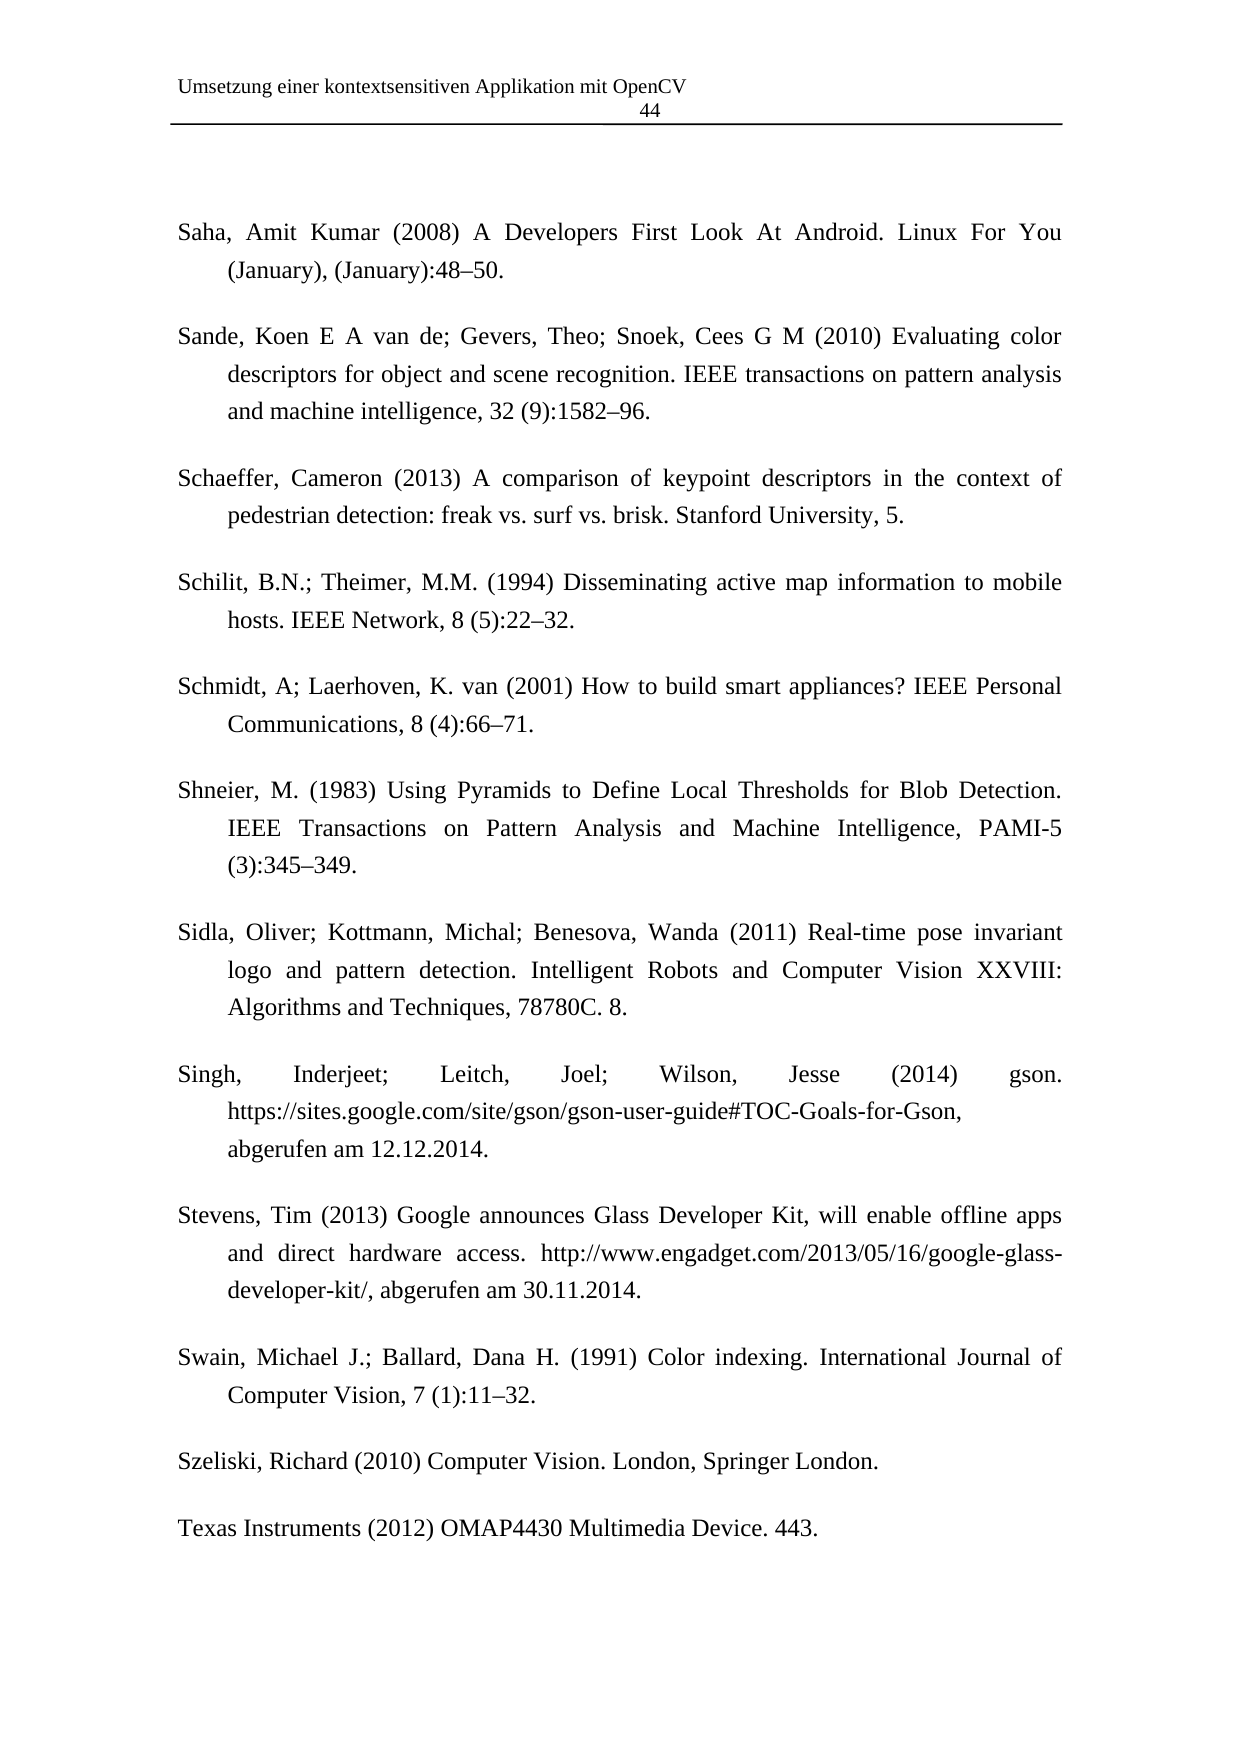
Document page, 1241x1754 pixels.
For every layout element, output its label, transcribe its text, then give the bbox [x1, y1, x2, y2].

text Singh, Inderjeet; Leitch, Joel; Wilson, Jesse (2014) gson. https://sites.google.com/site/gson/gson-user-guide#TOC-Goals-for-Gson, abgerufen am 12.12.2014. [177, 1050, 1063, 1163]
text Szeliski, Richard (2010) Computer Vision. London, Springer London. [177, 1438, 1063, 1475]
text Swain, Michael J.; Ballard, Dana H. (1991) Color indexing. International Journal of Computer Vision, 7 (1):11–32. [177, 1333, 1063, 1408]
text Texas Instruments (2012) OMAP4430 Multimedia Device. 443. [177, 1504, 1063, 1542]
text Shneier, M. (1983) Using Pyramids to Define Local Thresholds for Blob Detection. IEEE Transactions on Pattern Analysis and Machine Intelligence, PAMI-5 (3):345–349. [177, 767, 1063, 879]
text Saha, Amit Kumar (2008) A Developers First Look At Android. Linux For You (January), (January):48–50. [177, 208, 1063, 283]
text Sande, Koen E A van de; Gevers, Theo; Snoek, Cees G M (2010) Evaluating color descriptors for object and scene recognition. IEEE transactions on pattern analysis and machine intelligence, 32 (9):1582–96. [177, 313, 1063, 425]
text Stevens, Tim (2013) Google announces Glass Developer Kit, will enable offline apps and direct hardware access. http://www.engadget.com/2013/05/16/google-glass-developer-kit/, abgerufen am 30.11.2014. [177, 1192, 1063, 1304]
text Schmidt, A; Laerhoven, K. van (2001) How to build smart appliances? IEEE Personal Communications, 8 (4):66–71. [177, 663, 1063, 738]
text Schilit, B.N.; Theimer, M.M. (1994) Disseminating active map information to mobile hosts. IEEE Network, 8 (5):22–32. [177, 558, 1063, 633]
text Sidla, Oliver; Kottmann, Michal; Benesova, Wanda (2011) Real-time pose invariant logo and pattern detection. Intelligent Robots and Computer Vision XXVIII: Algorithms and Techniques, 78780C. 8. [177, 908, 1063, 1021]
text Schaeffer, Cameron (2013) A comparison of keypoint descriptors in the context of pedestrian detection: freak vs. surf vs. brisk. Stanford University, 5. [177, 454, 1063, 529]
